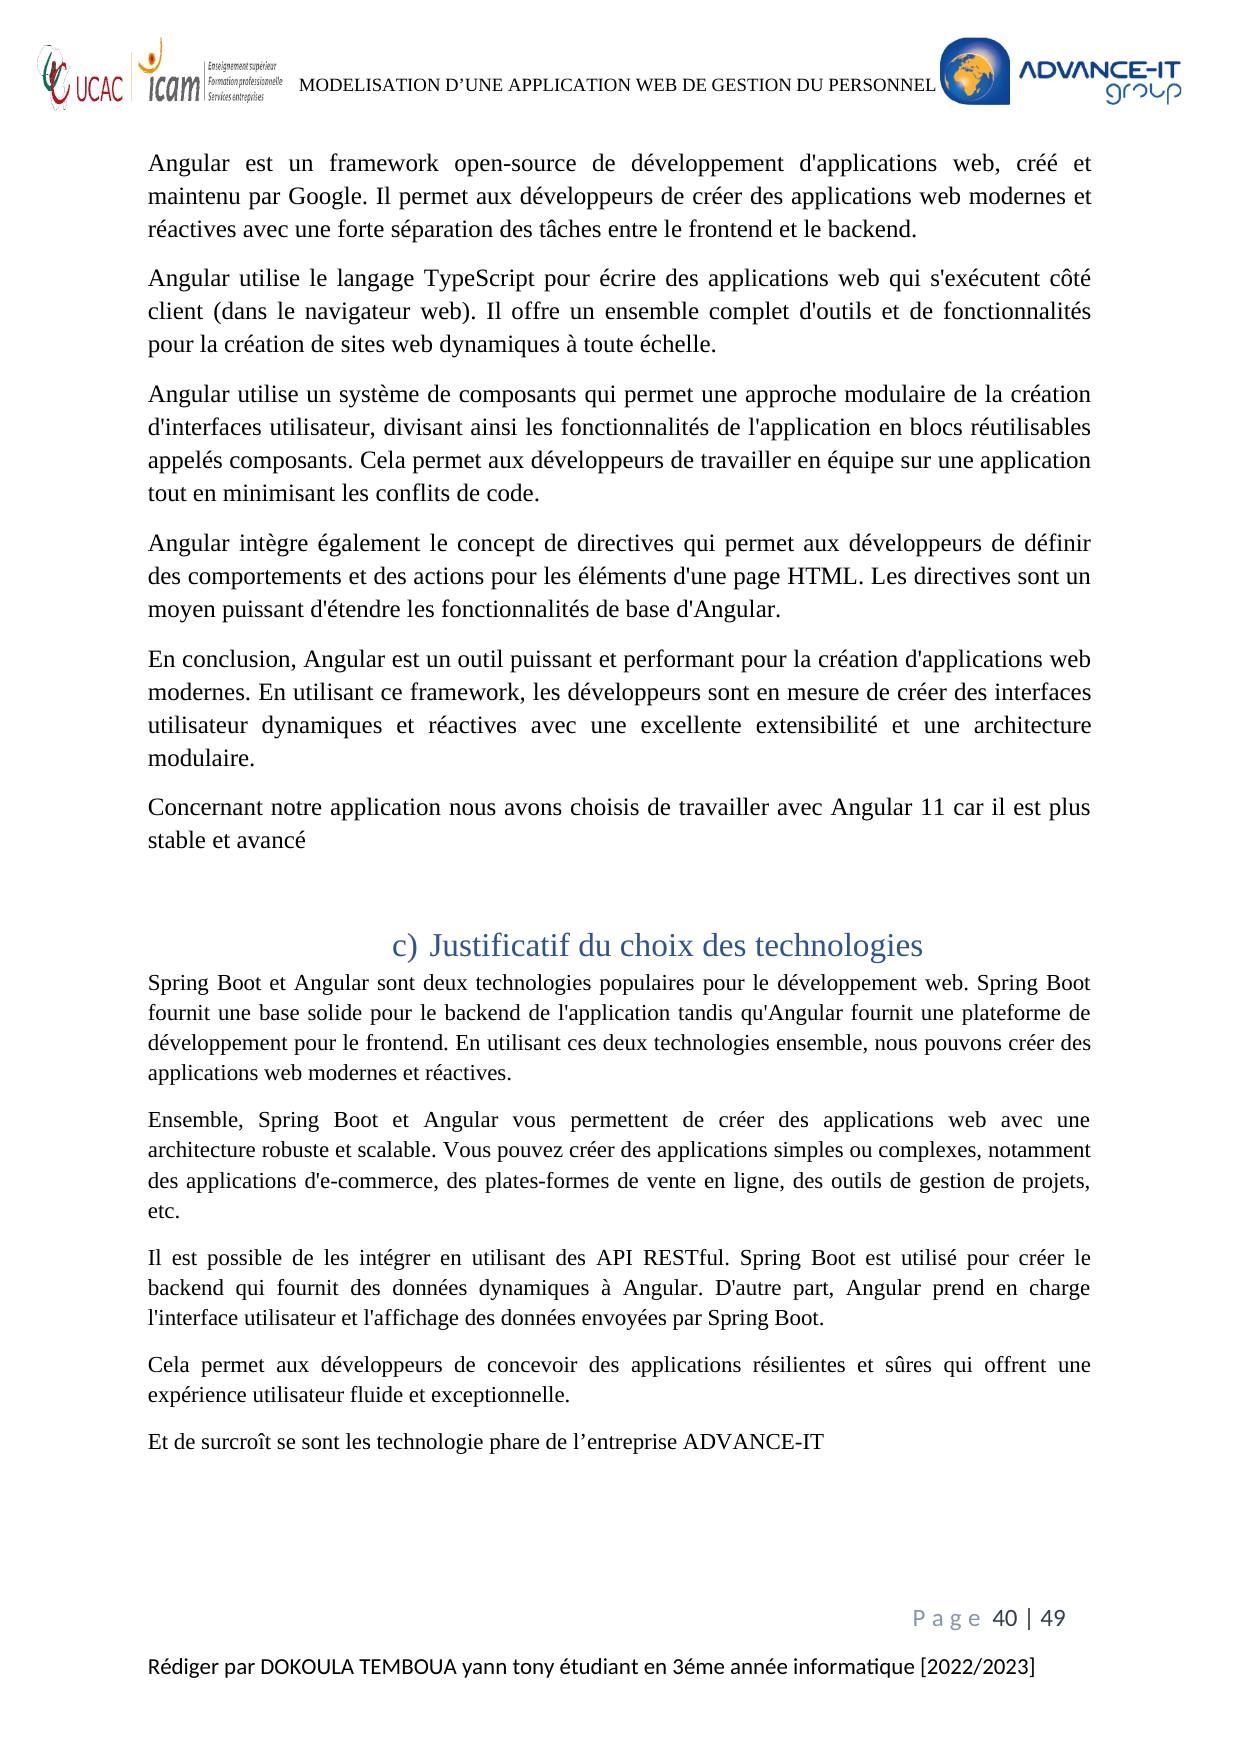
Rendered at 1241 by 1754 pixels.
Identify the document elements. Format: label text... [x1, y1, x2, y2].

text Spring Boot et Angular sont deux technologies populaires pour le développement web. Spring Boot fournit une base solide pour le backend de l'application tandis qu'Angular fournit une plateforme de développement pour le frontend. En utilisant ces deux technologies ensemble, nous pouvons créer des applications web modernes et réactives. [148, 969, 1092, 1086]
text En conclusion, Angular est un outil puissant et performant pour la création d'applications web modernes. En utilisant ce framework, les développeurs sont en mesure de créer des interfaces utilisateur dynamiques et réactives avec une excellente extensibilité et une architecture modulaire. [148, 644, 1092, 771]
text Angular intègre également le concept de directives qui permet aux développeurs de définir des comportements et des actions pour les éléments d'une page HTML. Les directives sont un moyen puissant d'étendre les fonctionnalités de base d'Angular. [148, 528, 1092, 623]
text Cela permet aux développeurs de concevoir des applications résilientes et sûres qui offrent une expérience utilisateur fluide et exceptionnelle. [148, 1351, 1092, 1408]
text Angular est un framework open-source de développement d'applications web, créé et maintenu par Google. Il permet aux développeurs de créer des applications web modernes et réactives avec une forte séparation des tâches entre le frontend et le backend. [148, 148, 1092, 242]
text Il est possible de les intégrer en utilisant des API RESTful. Spring Boot est utilisé pour créer le backend qui fournit des données dynamiques à Angular. D'autre part, Angular prend en charge l'interface utilisateur et l'affichage des données envoyées par Spring Boot. [148, 1244, 1092, 1331]
text Et de surcroît se sont les technologie phare de l’entreprise ADVANCE-IT [148, 1428, 1092, 1454]
picture [931, 37, 1182, 113]
text Concernant notre application nous avons choisis de travailler avec Angular 11 car il est plus stable et avancé [148, 792, 1092, 854]
text Angular utilise un système de composants qui permet une approche modulaire de la création d'interfaces utilisateur, divisant ainsi les fonctionnalités de l'application en blocs réutilisables appelés composants. Cela permet aux développeurs de travailler en équipe sur une application tout en minimisant les conflits de code. [148, 379, 1092, 507]
picture [31, 29, 288, 119]
text Angular utilise le langage TypeScript pour écrire des applications web qui s'exécutent côté client (dans le navigateur web). Il offre un ensemble complet d'outils et de fonctionnalités pour la création de sites web dynamiques à toute échelle. [148, 263, 1092, 358]
subtitle Justificatif du choix des technologies [223, 925, 1092, 963]
text Ensemble, Spring Boot et Angular vous permettent de créer des applications web avec une architecture robuste et scalable. Vous pouvez créer des applications simples ou complexes, notamment des applications d'e-commerce, des plates-formes de vente en ligne, des outils de gestion de projets, etc. [148, 1106, 1092, 1223]
